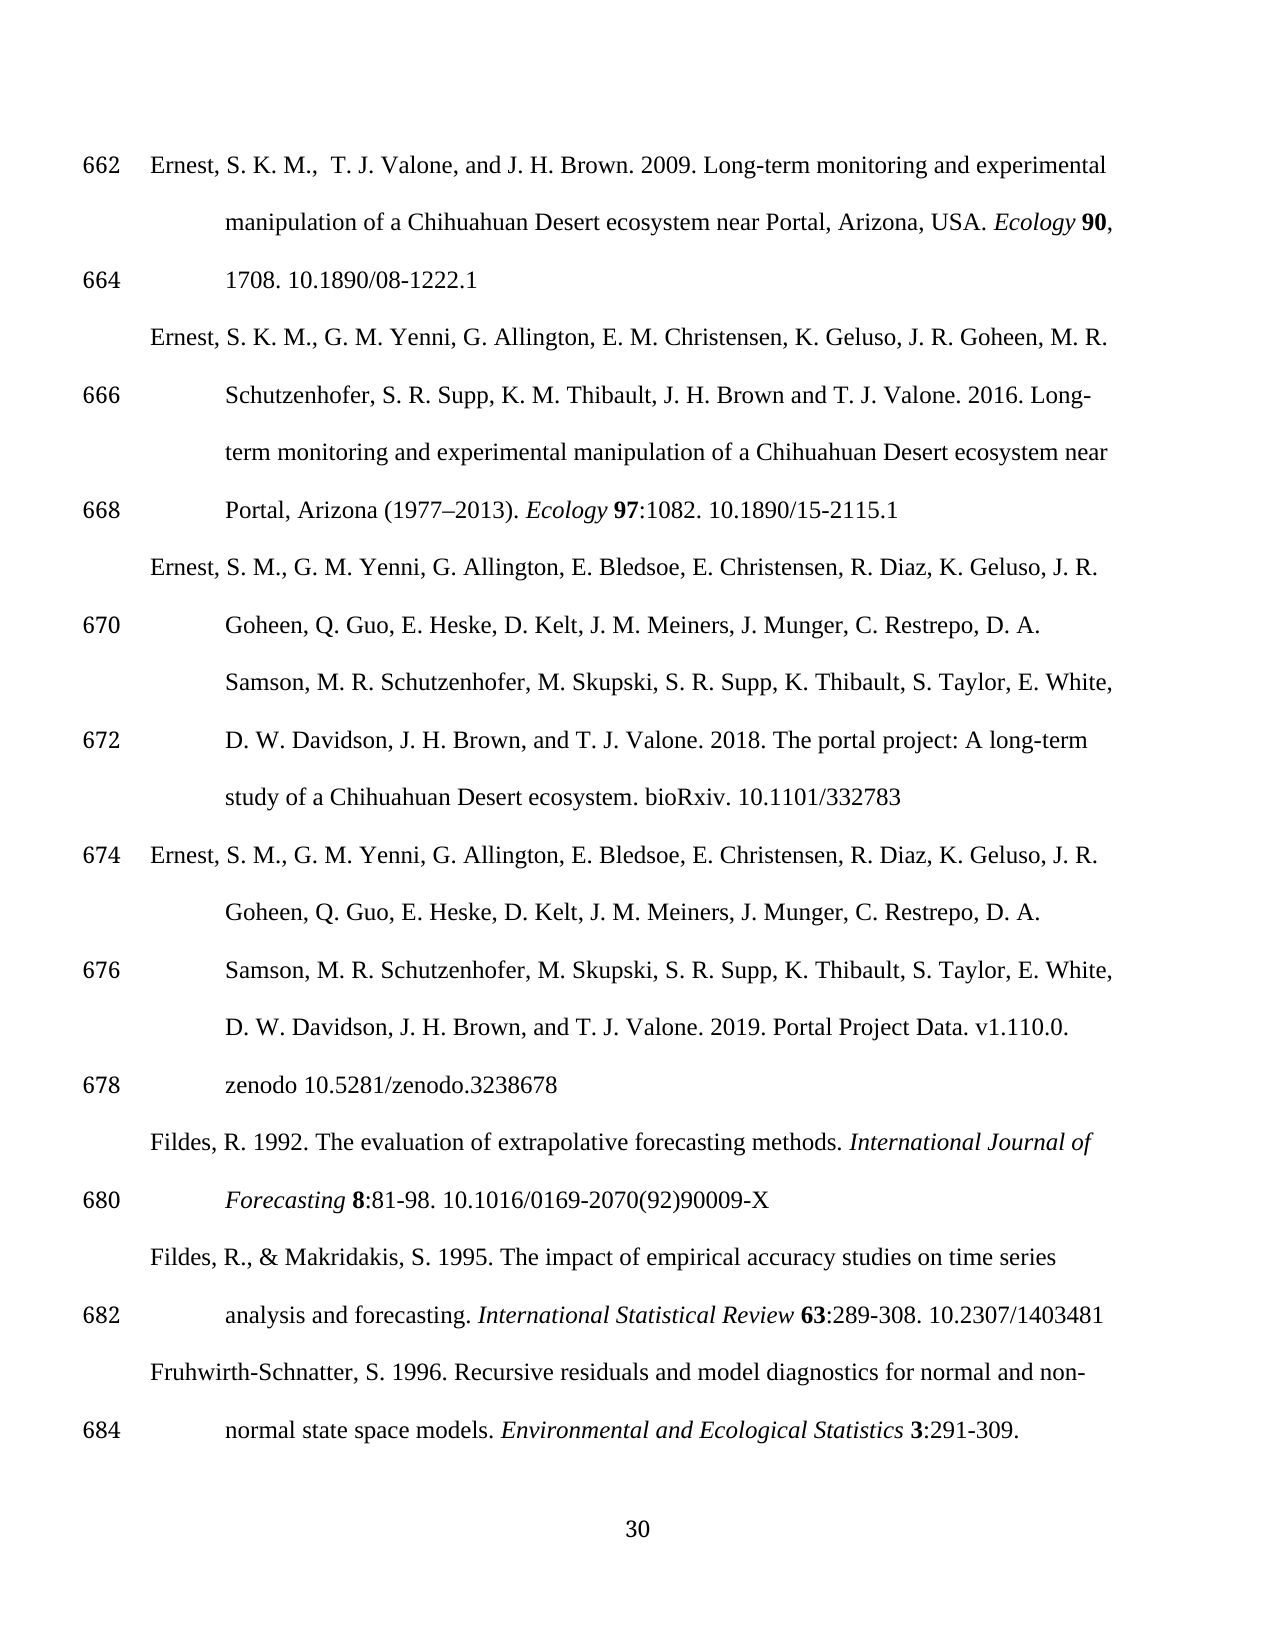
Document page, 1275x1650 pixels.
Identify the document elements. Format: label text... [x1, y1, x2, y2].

text Ernest, S. M., G. M. Yenni, G. Allington, E. Bledsoe, E. Christensen, R. Diaz, K. Geluso, J. R. Goheen, Q. Guo, E. Heske, D. Kelt, J. M. Meiners, J. Munger, C. Restrepo, D. A. Samson, M. R. Schutzenhofer, M. Skupski, S. R. Supp, K. Thibault, S. Taylor, E. White, D. W. Davidson, J. H. Brown, and T. J. Valone. 2018. The portal project: A long‐term study of a Chihuahuan Desert ecosystem. bioRxiv. 10.1101/332783 [150, 552, 1125, 811]
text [150, 1357, 1125, 1444]
text Fildes, R. 1992. The evaluation of extrapolative forecasting methods. International Journal of Forecasting 8:81-98. 10.1016/0169-2070(92)90009-X [150, 1127, 1125, 1214]
text Ernest, S. M., G. M. Yenni, G. Allington, E. Bledsoe, E. Christensen, R. Diaz, K. Geluso, J. R. Goheen, Q. Guo, E. Heske, D. Kelt, J. M. Meiners, J. Munger, C. Restrepo, D. A. Samson, M. R. Schutzenhofer, M. Skupski, S. R. Supp, K. Thibault, S. Taylor, E. White, D. W. Davidson, J. H. Brown, and T. J. Valone. 2019. Portal Project Data. v1.110.0. zenodo 10.5281/zenodo.3238678 [150, 840, 1125, 1099]
text Fildes, R., & Makridakis, S. 1995. The impact of empirical accuracy studies on time series analysis and forecasting. International Statistical Review 63:289-308. 10.2307/1403481 [150, 1242, 1125, 1329]
text Ernest, S. K. M., G. M. Yenni, G. Allington, E. M. Christensen, K. Geluso, J. R. Goheen, M. R. Schutzenhofer, S. R. Supp, K. M. Thibault, J. H. Brown and T. J. Valone. 2016. Long‐term monitoring and experimental manipulation of a Chihuahuan Desert ecosystem near Portal, Arizona (1977–2013). Ecology 97:1082. 10.1890/15-2115.1 [150, 322, 1125, 524]
text Ernest, S. K. M., T. J. Valone, and J. H. Brown. 2009. Long‐term monitoring and experimental manipulation of a Chihuahuan Desert ecosystem near Portal, Arizona, USA. Ecology 90, 1708. 10.1890/08-1222.1 [150, 150, 1125, 294]
